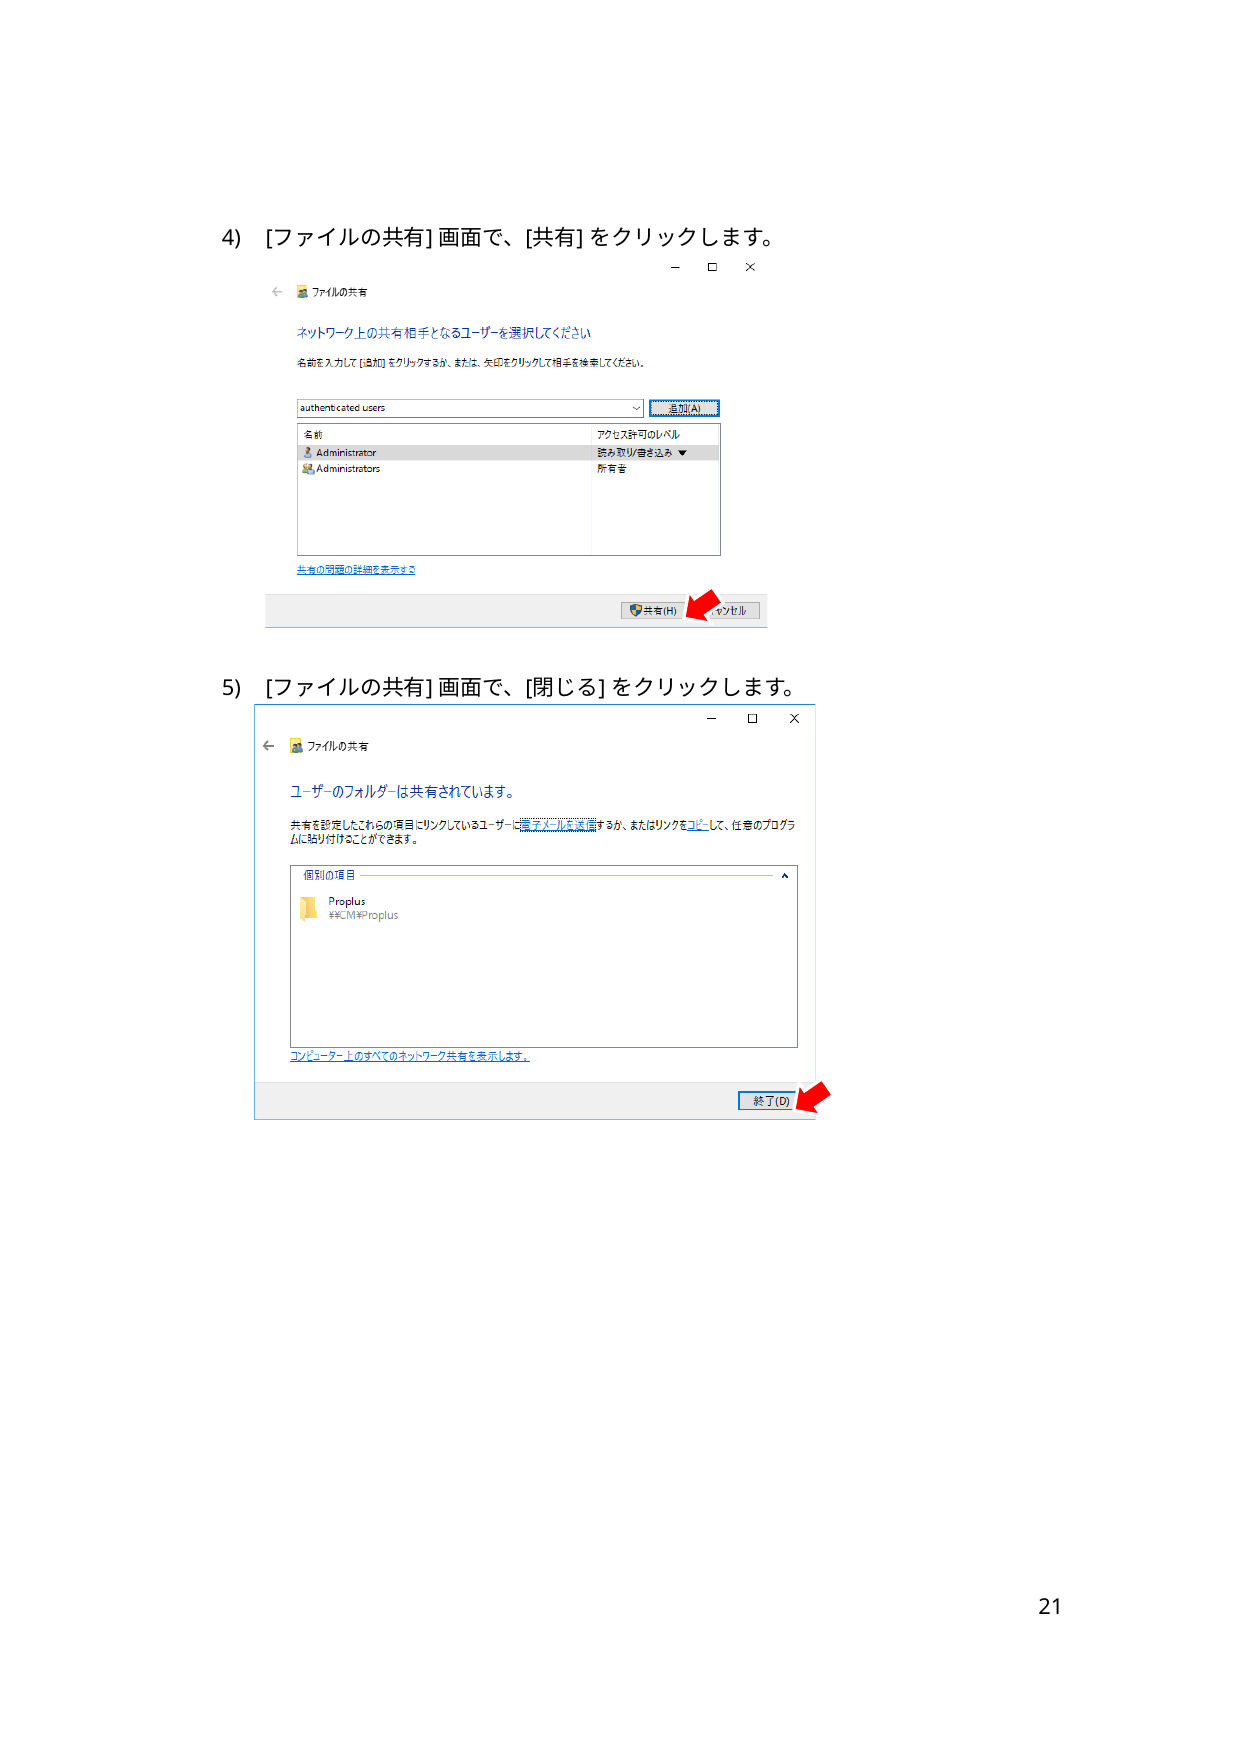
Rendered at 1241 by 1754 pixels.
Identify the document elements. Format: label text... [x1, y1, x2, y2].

list [ファイルの共有] 画面で、[共有] をクリックします。 [222, 217, 1063, 254]
picture [254, 704, 816, 1120]
picture [265, 255, 768, 628]
list [ファイルの共有] 画面で、[閉じる] をクリックします。 [222, 667, 1063, 704]
